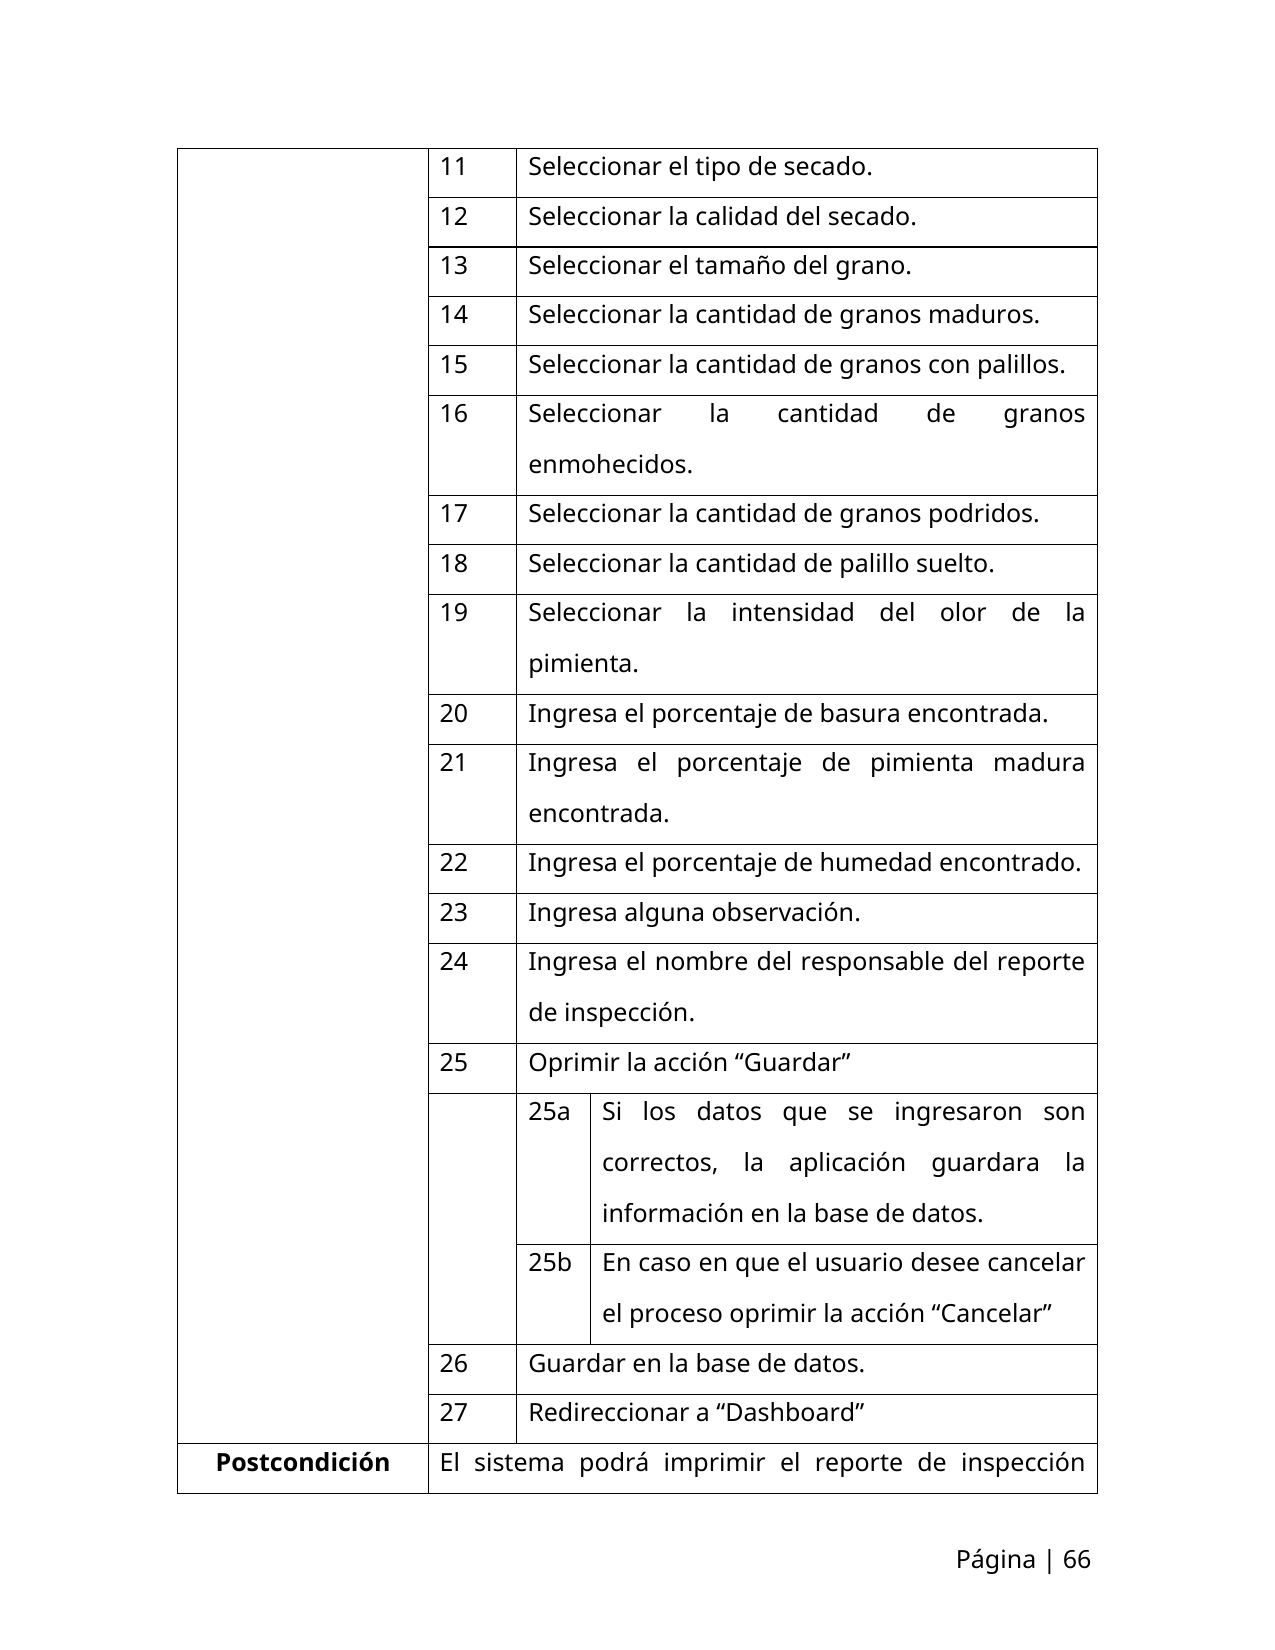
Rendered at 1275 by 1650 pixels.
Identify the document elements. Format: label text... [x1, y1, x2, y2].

table_cell 16 [429, 396, 516, 495]
table_cell [429, 1094, 516, 1344]
table_cell Seleccionar la cantidad de palillo suelto. [517, 545, 1097, 594]
table_cell 11 [429, 149, 516, 197]
table_cell Ingresa el porcentaje de basura encontrada. [517, 695, 1097, 743]
table_cell Seleccionar el tamaño del grano. [517, 248, 1097, 296]
table_cell 26 [429, 1345, 516, 1394]
table_cell Seleccionar la intensidad del olor de la pimienta. [517, 595, 1097, 694]
table_cell 27 [429, 1395, 516, 1443]
table_cell 21 [429, 745, 516, 844]
table_cell Seleccionar la cantidad de granos podridos. [517, 496, 1097, 544]
table_cell Postcondición [178, 1444, 428, 1492]
table_cell 22 [429, 845, 516, 893]
table_cell 18 [429, 545, 516, 594]
table_cell 25 [429, 1044, 516, 1092]
table_cell 19 [429, 595, 516, 694]
table_cell Seleccionar el tipo de secado. [517, 149, 1097, 197]
table_cell 13 [429, 248, 516, 296]
table_cell Oprimir la acción “Guardar” [517, 1044, 1097, 1092]
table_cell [429, 1444, 1097, 1492]
table_cell Seleccionar la cantidad de granos con palillos. [517, 346, 1097, 394]
table_cell Seleccionar la calidad del secado. [517, 198, 1097, 246]
table_cell 15 [429, 346, 516, 394]
table_cell Guardar en la base de datos. [517, 1345, 1097, 1394]
table_cell Ingresa alguna observación. [517, 894, 1097, 943]
table_cell En caso en que el usuario desee cancelar el proceso oprimir la acción “Cancelar” [591, 1245, 1097, 1344]
table_cell 23 [429, 894, 516, 943]
table_cell 12 [429, 198, 516, 246]
table_cell Ingresa el nombre del responsable del reporte de inspección. [517, 944, 1097, 1043]
table_cell Ingresa el porcentaje de humedad encontrado. [517, 845, 1097, 893]
table_cell 25a [517, 1094, 590, 1244]
table_cell 25b [517, 1245, 590, 1344]
table_cell 17 [429, 496, 516, 544]
table_cell 24 [429, 944, 516, 1043]
table_cell 20 [429, 695, 516, 743]
table_cell Ingresa el porcentaje de pimienta madura encontrada. [517, 745, 1097, 844]
table_cell Seleccionar la cantidad de granos enmohecidos. [517, 396, 1097, 495]
table_cell 14 [429, 297, 516, 345]
table_cell Si los datos que se ingresaron son correctos, la aplicación guardara la información en la base de datos. [591, 1094, 1097, 1244]
table_cell Redireccionar a “Dashboard” [517, 1395, 1097, 1443]
table_cell Seleccionar la cantidad de granos maduros. [517, 297, 1097, 345]
